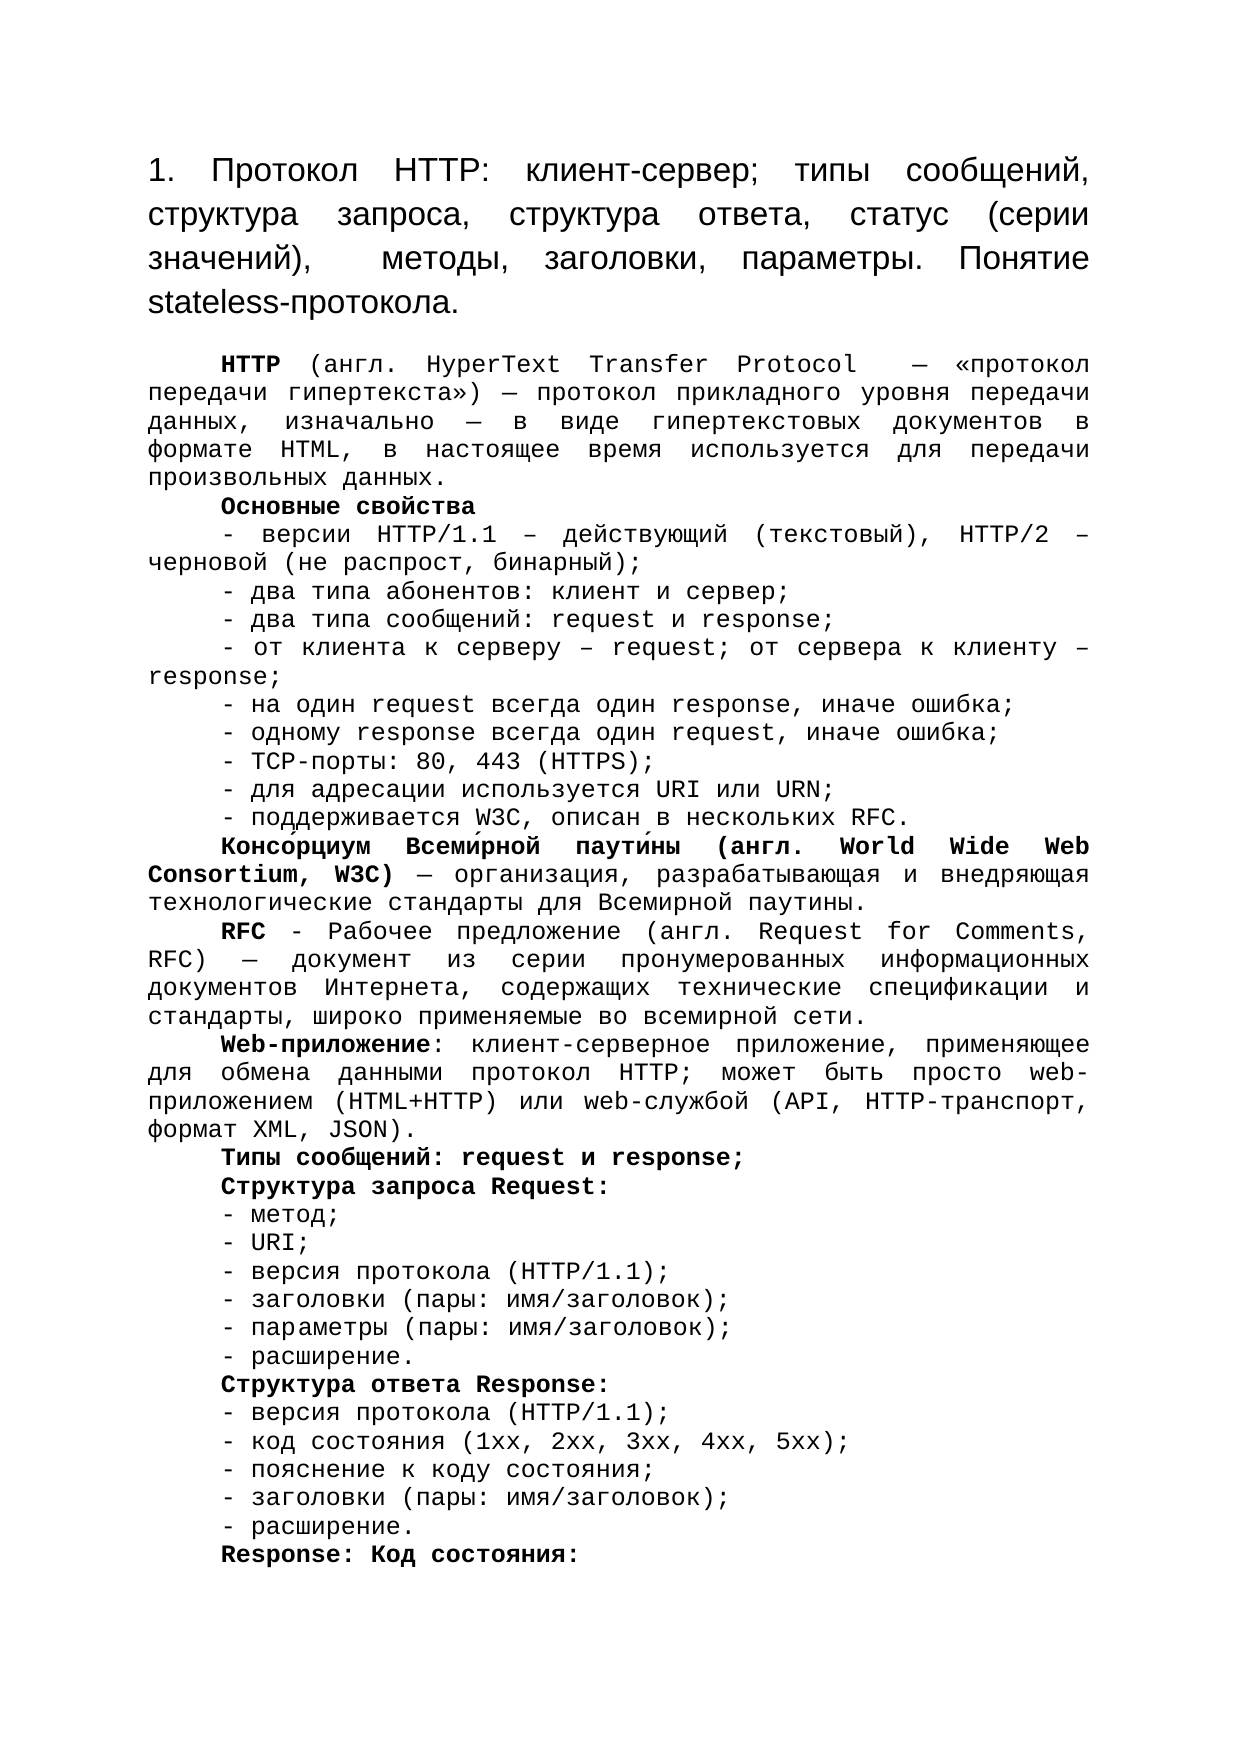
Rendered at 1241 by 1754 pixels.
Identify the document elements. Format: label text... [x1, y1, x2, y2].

text - код состояния (1xx, 2xx, 3xx, 4xx, 5xx); [148, 1428, 1090, 1457]
text Response: Код состояния: [148, 1542, 1090, 1570]
text - для адресации используется URI или URN; [148, 777, 1090, 805]
text - метод; [148, 1202, 1090, 1230]
text - от клиента к серверу – request; от сервера к клиенту – response; [148, 635, 1090, 692]
text Основные свойства [148, 493, 1090, 522]
text Консо́рциум Всеми́рной паути́ны (англ. World Wide Web Consortium, W3C) — организация, разрабатывающая и внедряющая технологические стандарты для Всемирной паутины. [148, 833, 1090, 918]
text - пояснение к коду состояния; [148, 1457, 1090, 1485]
text - URI; [148, 1230, 1090, 1258]
text - версия протокола (HTTP/1.1); [148, 1400, 1090, 1428]
text - расширение. [148, 1513, 1090, 1542]
text - версия протокола (HTTP/1.1); [148, 1258, 1090, 1287]
text - два типа абонентов: клиент и сервер; [148, 578, 1090, 607]
text Web-приложение: клиент-серверное приложение, применяющее для обмена данными протокол HTTP; может быть просто web-приложением (HTML+HTTP) или web-службой (API, HTTP-транспорт, формат XML, JSON). [148, 1032, 1090, 1145]
text - заголовки (пары: имя/заголовок); [148, 1287, 1090, 1315]
text - заголовки (пары: имя/заголовок); [148, 1485, 1090, 1513]
text - два типа сообщений: request и response; [148, 607, 1090, 635]
text - расширение. [148, 1343, 1090, 1372]
text Типы сообщений: request и response; [148, 1145, 1090, 1173]
text - одному response всегда один request, иначе ошибка; [148, 720, 1090, 748]
text Структура ответа Response: [148, 1372, 1090, 1400]
text - версии HTTP/1.1 – действующий (текстовый), HTTP/2 – черновой (не распрост, бинарный); [148, 522, 1090, 578]
text - TCP-порты: 80, 443 (HTTPS); [148, 748, 1090, 777]
subtitle 1. Протокол HTTP: клиент-сервер; типы сообщений, структура запроса, структура ответа, статус (серии значений), методы, заголовки, параметры. Понятие stateless-протокола. [148, 150, 1090, 321]
text Структура запроса Request: [148, 1173, 1090, 1202]
text - пар аметры (пары: имя/заголовок); [148, 1315, 1090, 1343]
text - на один request всегда один response, иначе ошибка; [148, 692, 1090, 720]
text RFC - Рабочее предложение (англ. Request for Comments, RFC) — документ из серии пронумерованных информационных документов Интернета, содержащих технические спецификации и стандарты, широко применяемые во всемирной сети. [148, 918, 1090, 1032]
text HTTP (англ. HyperText Transfer Protocol — «протокол передачи гипертекста») — протокол прикладного уровня передачи данных, изначально — в виде гипертекстовых документов в формате HTML, в настоящее время используется для передачи произвольных данных. [148, 352, 1090, 493]
text - поддерживается W3C, описан в нескольких RFC. [148, 805, 1090, 833]
